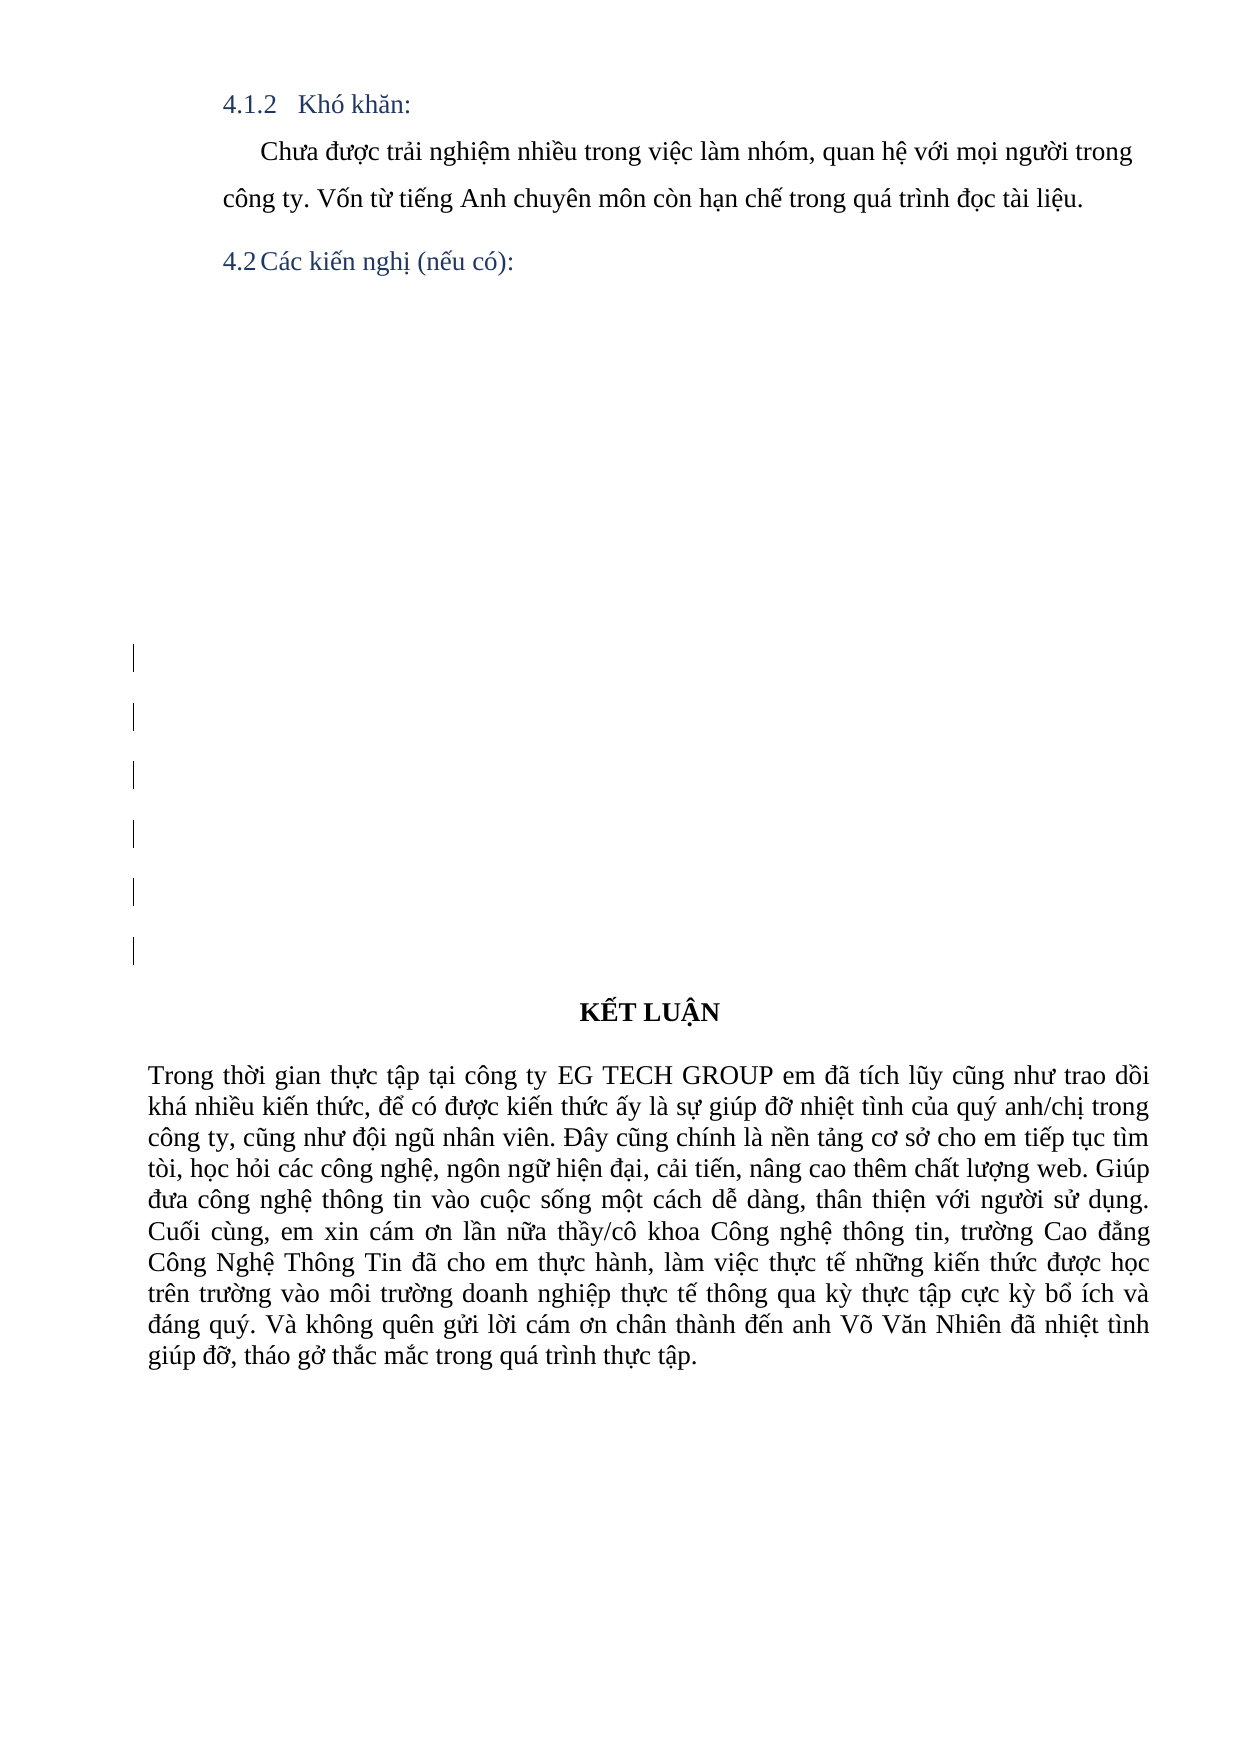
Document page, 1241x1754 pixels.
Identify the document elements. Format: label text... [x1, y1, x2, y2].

subtitle Khó khăn: [223, 89, 1152, 120]
text Trong thời gian thực tập tại công ty EG TECH GROUP em đã tích lũy cũng như trao dồi khá nhiều kiến thức, để có được kiến thức ấy là sự giúp đỡ nhiệt tình của quý anh/chị trong công ty, cũng như đội ngũ nhân viên. Đây cũng chính là nền tảng cơ sở cho em tiếp tục tìm tòi, học hỏi các công nghệ, ngôn ngữ hiện đại, cải tiến, nâng cao thêm chất lượng web. Giúp đưa công nghệ thông tin vào cuộc sống một cách dễ dàng, thân thiện với người sử dụng. Cuối cùng, em xin cám ơn lần nữa thầy/cô khoa Công nghệ thông tin, trường Cao đẳng Công Nghệ Thông Tin đã cho em thực hành, làm việc thực tế những kiến thức được học trên trường vào môi trường doanh nghiệp thực tế thông qua kỳ thực tập cực kỳ bổ ích và đáng quý. Và không quên gửi lời cám ơn chân thành đến anh Võ Văn Nhiên đã nhiệt tình giúp đỡ, tháo gở thắc mắc trong quá trình thực tập. [148, 1059, 1152, 1371]
text KẾT LUẬN [148, 996, 1152, 1027]
text Chưa được trải nghiệm nhiều trong việc làm nhóm, quan hệ với mọi người trong công ty. Vốn từ tiếng Anh chuyên môn còn hạn chế trong quá trình đọc tài liệu. [223, 135, 1152, 213]
subtitle Các kiến nghị (nếu có): [223, 245, 1152, 276]
